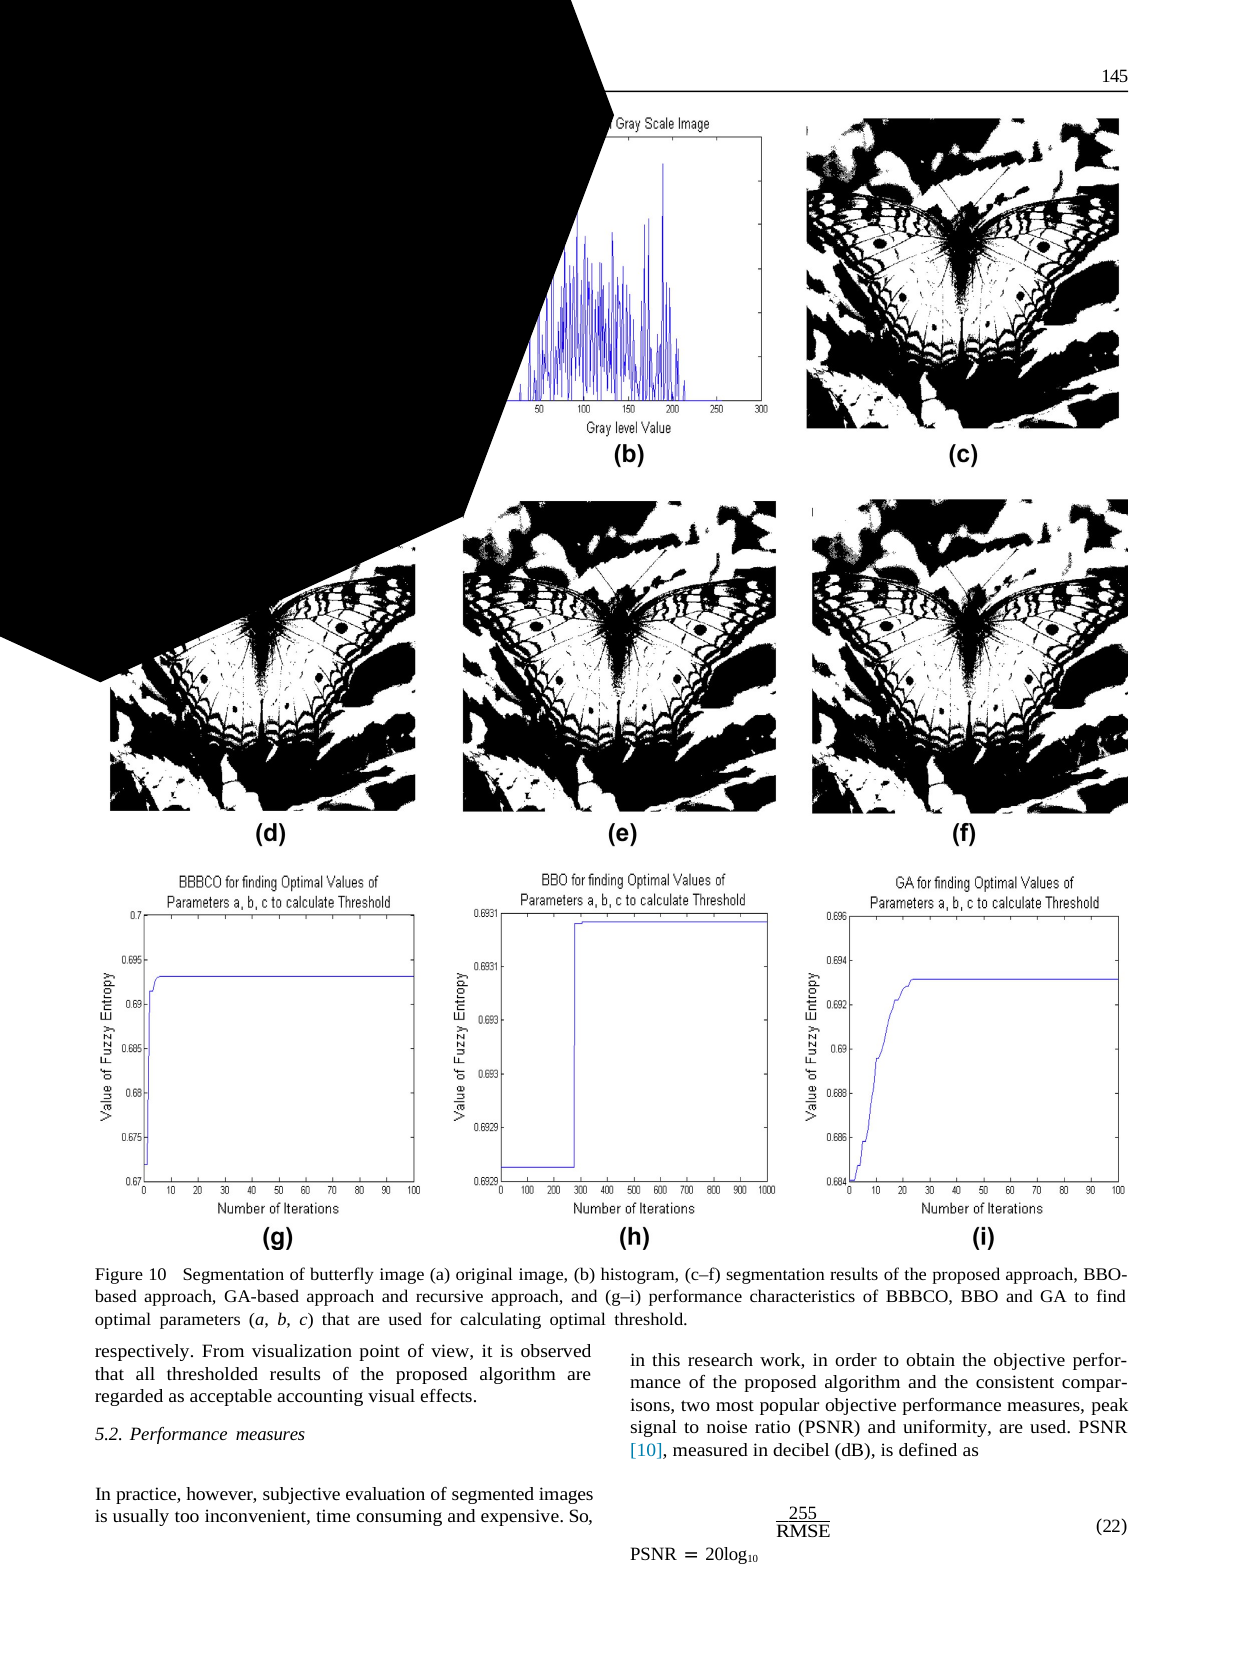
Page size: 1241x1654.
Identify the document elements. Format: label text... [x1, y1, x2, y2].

text 255 (22) [776, 1483, 1157, 1528]
text Fuzzy 2-partition entropy threshold selection 145 [94, 65, 1157, 87]
text in this research work, in order to obtain the objective perfor- mance of the proposed algorithm and the consistent compar- isons, two most popular objective performance measures, peak signal to noise ratio (PSNR) and uniformity, are used. PSNR [10], measured in decibel (dB), is defined as [630, 1349, 1128, 1461]
text respectively. From visualization point of view, it is observed that all thresholded results of the proposed algorithm are regarded as acceptable accounting visual effects. [94, 1340, 592, 1407]
text Figure 10 Segmentation of butterfly image (a) original image, (b) histogram, (c–f) segmentation results of the proposed approach, BBO- based approach, GA-based approach and recursive approach, and (g–i) performance characteristics of BBBCO, BBO and GA to find optimal parameters (a, b, c) that are used for calculating optimal threshold. [94, 1264, 1128, 1329]
text In practice, however, subjective evaluation of segmented images is usually too inconvenient, time consuming and expensive. So, [94, 1483, 596, 1527]
text PSNR = 20log10 [630, 1483, 761, 1580]
list Performance measures [95, 1423, 596, 1445]
picture [100, 115, 1128, 1250]
